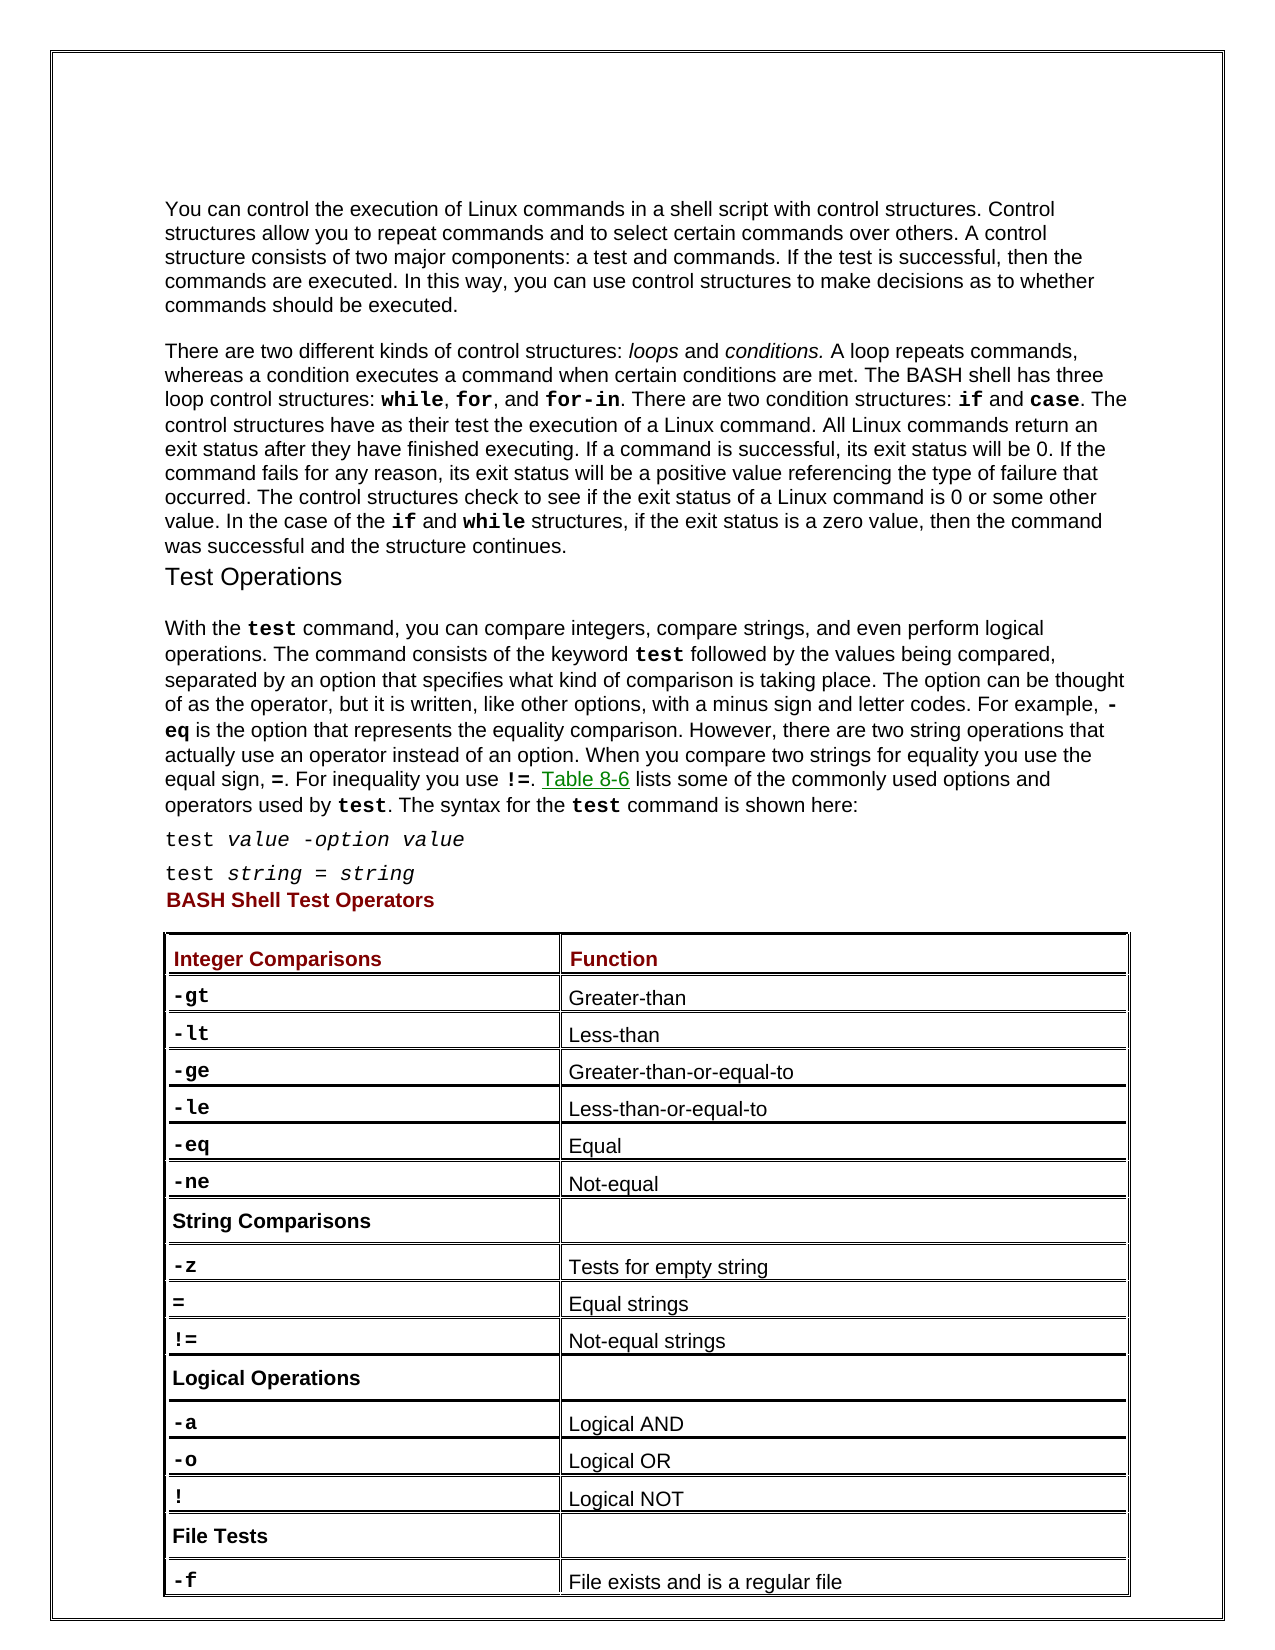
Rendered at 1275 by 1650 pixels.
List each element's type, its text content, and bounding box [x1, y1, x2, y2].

text There are two different kinds of control structures: loops and conditions. A loop repeats commands, whereas a condition executes a command when certain conditions are met. The BASH shell has three loop control structures: while, for, and for-in. There are two condition structures: if and case. The control structures have as their test the execution of a Linux command. All Linux commands return an exit status after they have finished executing. If a command is successful, its exit status will be 0. If the command fails for any reason, its exit status will be a positive value referencing the type of failure that occurred. The control structures check to see if the exit status of a Linux command is 0 or some other value. In the case of the if and while structures, if the exit status is a zero value, then the command was successful and the structure continues. [164, 339, 1129, 558]
table_cell -lt [166, 1010, 559, 1047]
table_cell Less-than [562, 1010, 1128, 1047]
text With the test command, you can compare integers, compare strings, and even perform logical operations. The command consists of the keyword test followed by the values being compared, separated by an option that specifies what kind of comparison is taking place. The option can be thought of as the operator, but it is written, like other options, with a minus sign and letter codes. For example, -eq is the option that represents the equality comparison. However, there are two string operations that actually use an operator instead of an option. When you compare two strings for equality you use the equal sign, =. For inequality you use !=. Table 8-6 lists some of the commonly used options and operators used by test. The syntax for the test command is shown here: [164, 616, 1129, 819]
table_cell Logical NOT [562, 1473, 1128, 1510]
table_cell Logical AND [562, 1399, 1128, 1436]
table_header BASH Shell Test Operators [165, 886, 1129, 932]
table_cell [562, 1510, 1128, 1556]
table_cell -a [166, 1399, 559, 1436]
table_cell [562, 1195, 1128, 1241]
table_cell != [165, 1316, 561, 1353]
table_cell ! [166, 1473, 559, 1510]
table_cell -o [166, 1436, 559, 1473]
subtitle Test Operations [164, 562, 1129, 591]
table_cell Equal strings [562, 1279, 1128, 1316]
text test string = string [164, 862, 1129, 886]
table_cell Less-than-or-equal-to [562, 1084, 1128, 1121]
table_cell Integer Comparisons [165, 932, 559, 972]
table_cell [562, 1353, 1129, 1399]
text You can control the execution of Linux commands in a shell script with control structures. Control structures allow you to repeat commands and to select certain commands over others. A control structure consists of two major components: a test and commands. If the test is successful, then the commands are executed. In this way, you can use control structures to make decisions as to whether commands should be executed. [164, 197, 1129, 316]
table_cell Equal [562, 1121, 1128, 1158]
text test value -option value [164, 829, 1129, 852]
table_cell = [166, 1279, 559, 1316]
table_cell Function [562, 932, 1129, 972]
table_cell -le [166, 1084, 559, 1121]
table_cell Not-equal [562, 1158, 1128, 1195]
table_cell Tests for empty string [562, 1241, 1128, 1278]
table_cell -ne [166, 1158, 559, 1195]
table_cell File Tests [166, 1510, 559, 1556]
table_cell -f [166, 1556, 561, 1593]
table_cell -ge [165, 1047, 561, 1084]
table_cell Logical OR [562, 1436, 1128, 1473]
table_cell File exists and is a regular file [561, 1556, 1128, 1593]
table_cell Logical Operations [165, 1353, 559, 1399]
table_cell -eq [166, 1121, 559, 1158]
table_cell String Comparisons [166, 1195, 559, 1241]
table_cell Greater-than-or-equal-to [561, 1047, 1129, 1084]
table_cell Greater-than [562, 972, 1128, 1009]
table_cell -z [166, 1241, 559, 1278]
table_cell -gt [166, 972, 559, 1009]
table_cell Not-equal strings [561, 1316, 1129, 1353]
